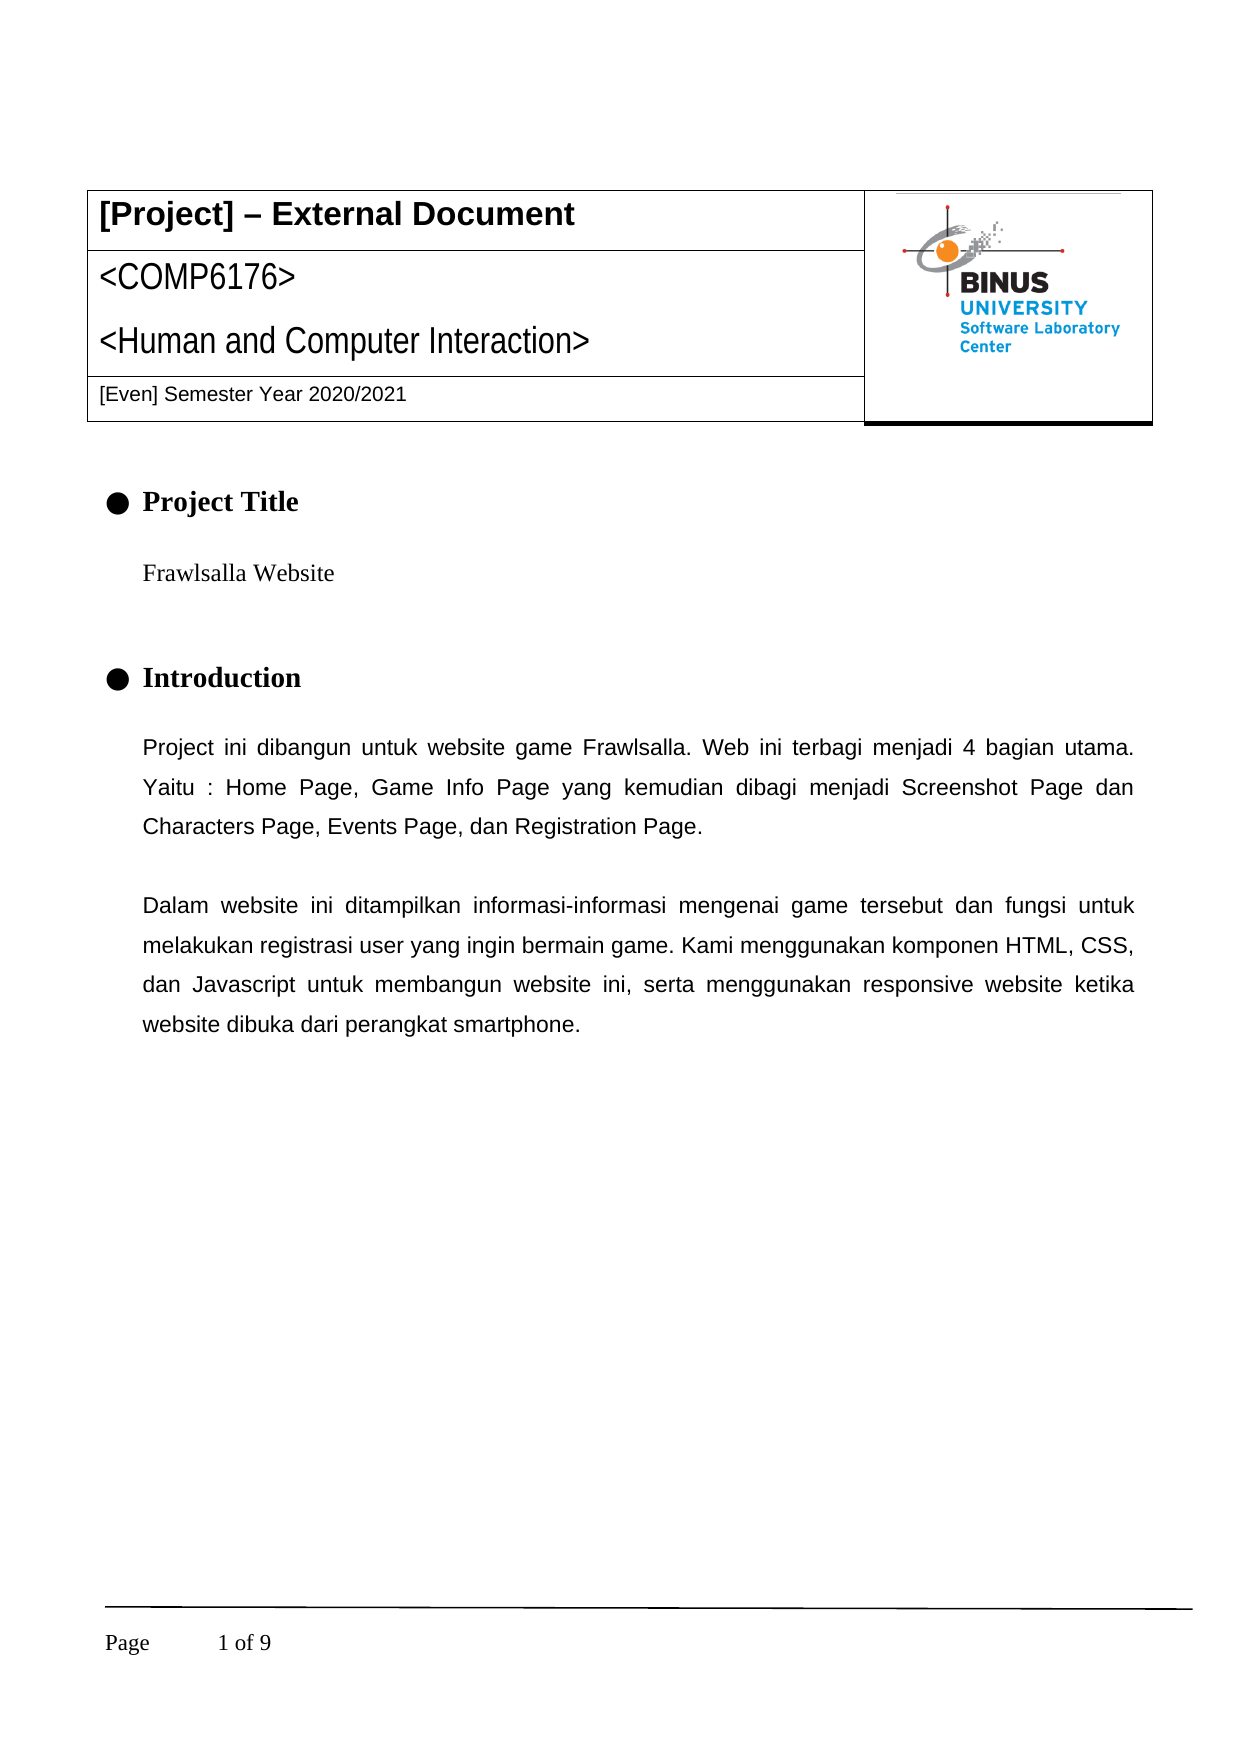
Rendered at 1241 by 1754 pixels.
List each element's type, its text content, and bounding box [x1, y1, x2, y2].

text Frawlsalla Website [105, 558, 1135, 587]
picture [896, 193, 1121, 361]
text Project ini dibangun untuk website game Frawlsalla. Web ini terbagi menjadi 4 bagian utama. Yaitu : Home Page, Game Info Page yang kemudian dibagi menjadi Screenshot Page dan Characters Page, Events Page, dan Registration Page. [142, 734, 1135, 840]
table_header [Project] – External Document [88, 191, 864, 249]
text Dalam website ini ditampilkan informasi-informasi mengenai game tersebut dan fungsi untuk melakukan registrasi user yang ingin bermain game. Kami menggunakan komponen HTML, CSS, dan Javascript untuk membangun website ini, serta menggunakan responsive website ketika website dibuka dari perangkat smartphone. [142, 892, 1135, 1037]
table_cell <COMP6176> <Human and Computer Interaction> [88, 251, 864, 376]
table_cell [Even] Semester Year 2020/2021 [88, 377, 864, 421]
list Project Title [105, 469, 1135, 528]
table_header [865, 191, 1152, 421]
list Introduction [105, 645, 1135, 704]
